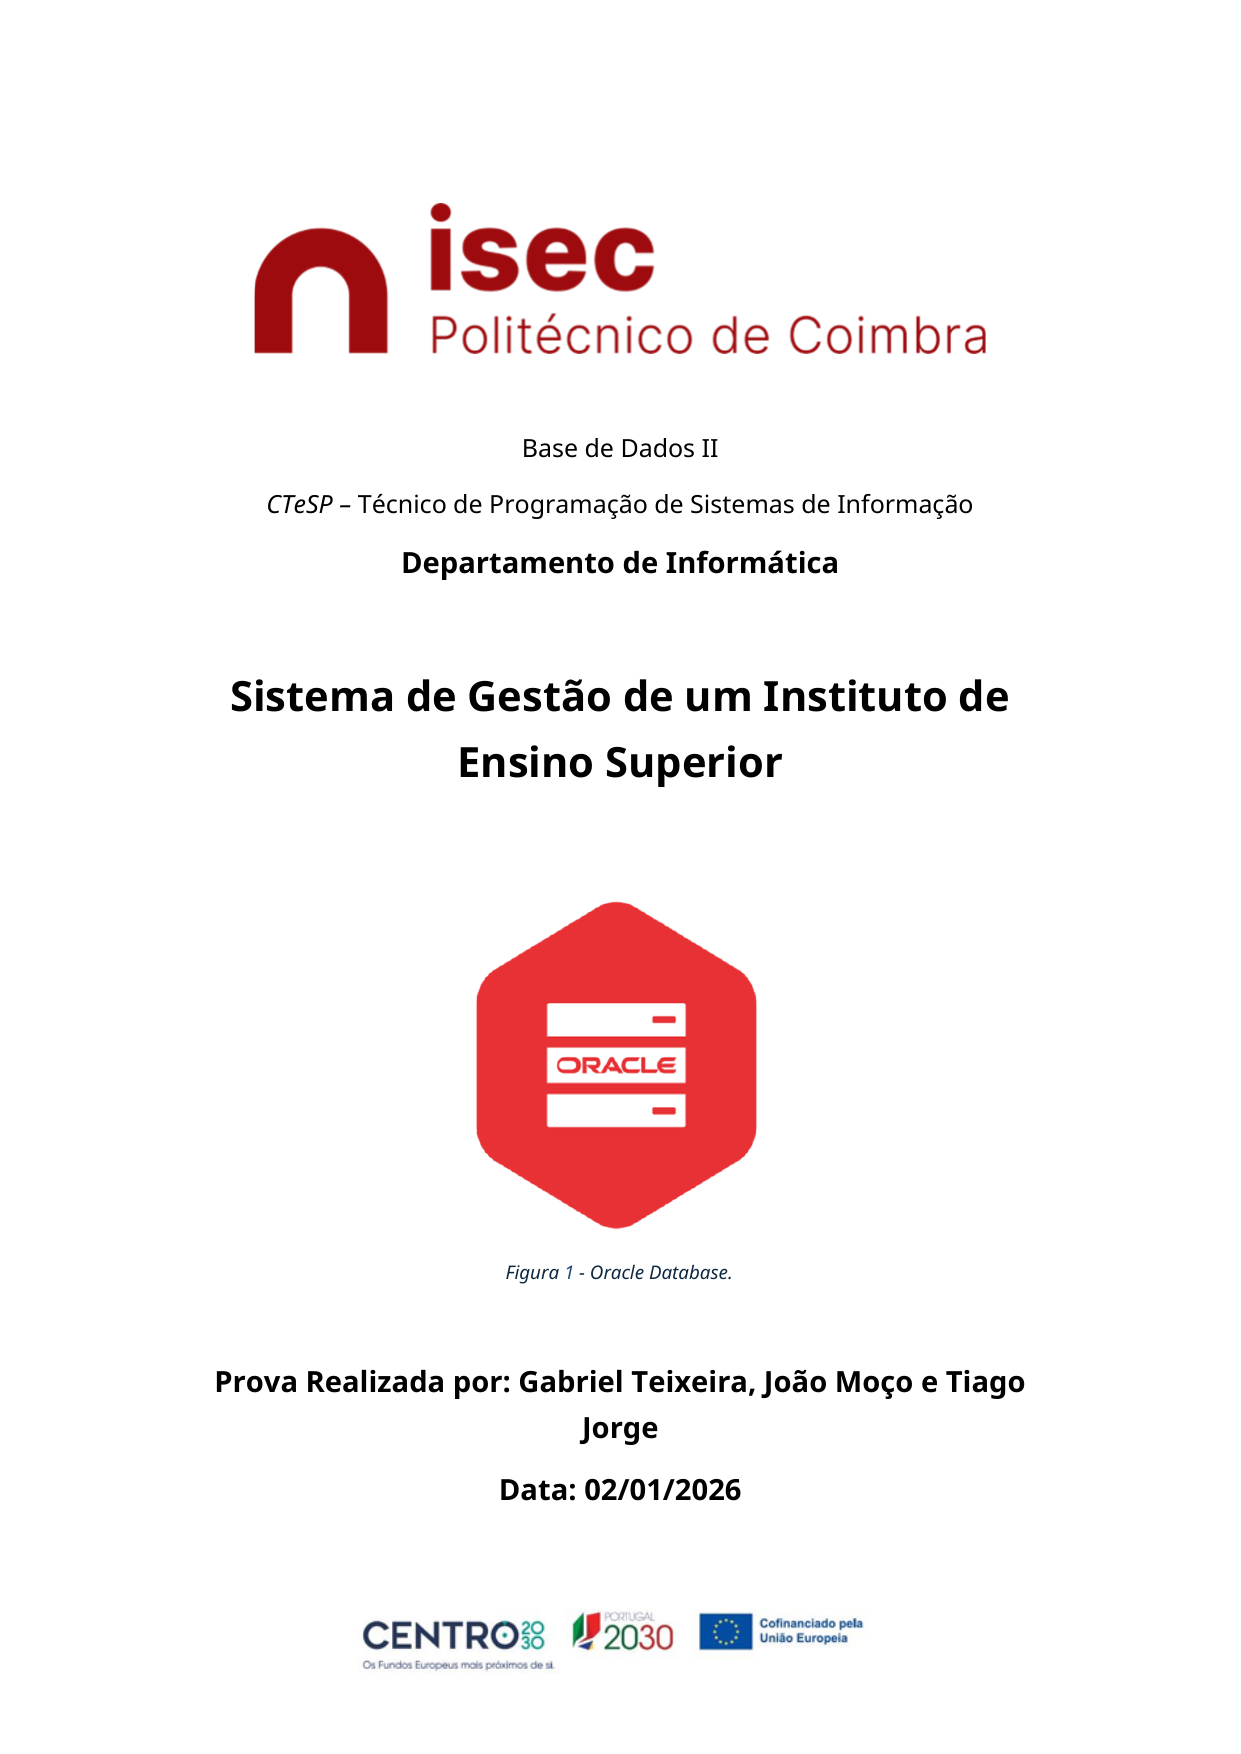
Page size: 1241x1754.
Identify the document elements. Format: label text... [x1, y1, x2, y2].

text Departamento de Informática [177, 543, 1063, 582]
text Prova Realizada por: Gabriel Teixeira, João Moço e Tiago Jorge [177, 1361, 1063, 1447]
text Figura 1 - Oracle Database. [177, 1259, 1063, 1285]
picture [331, 896, 910, 1238]
text Base de Dados II [177, 431, 1063, 465]
text Data: 02/01/2026 [177, 1469, 1063, 1509]
picture [349, 1597, 891, 1681]
picture [254, 203, 986, 354]
text Sistema de Gestão de um Instituto de Ensino Superior [177, 667, 1063, 789]
text CTeSP – Técnico de Programação de Sistemas de Informação [177, 487, 1063, 521]
